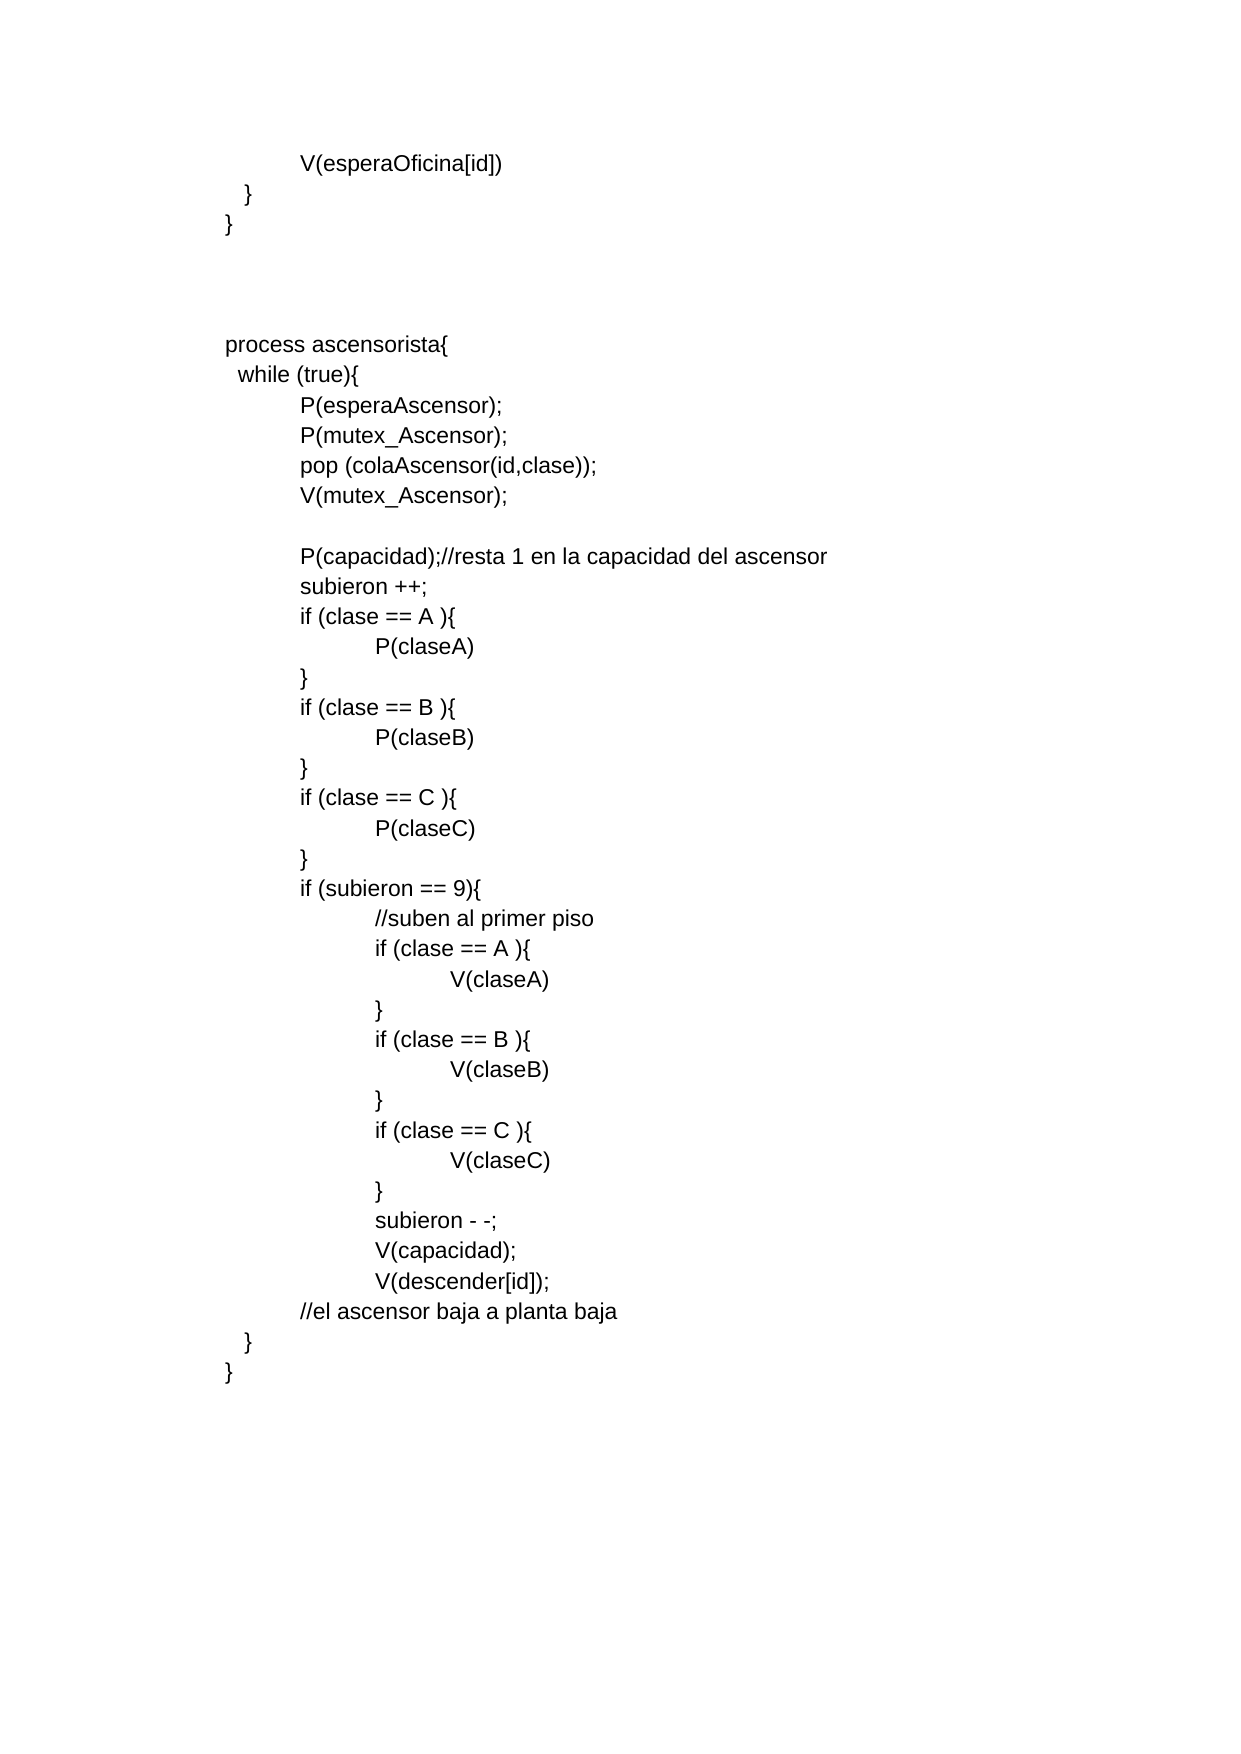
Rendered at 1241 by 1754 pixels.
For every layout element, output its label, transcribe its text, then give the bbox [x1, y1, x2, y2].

text //suben al primer piso [300, 905, 1090, 932]
text if (clase == C ){ [225, 784, 1090, 811]
text if (clase == B ){ [225, 694, 1090, 720]
text //el ascensor baja a planta baja [225, 1298, 1090, 1324]
text if (subieron == 9){ [225, 875, 1090, 901]
text V(claseC) [375, 1147, 1090, 1173]
text P(capacidad);//resta 1 en la capacidad del ascensor [225, 543, 1090, 569]
text V(mutex_Ascensor); [225, 482, 1090, 509]
text } [225, 754, 1090, 781]
text V(capacidad); [300, 1237, 1090, 1264]
text if (clase == B ){ [300, 1026, 1090, 1052]
text process ascensorista{ [225, 331, 1090, 358]
text P(claseB) [300, 724, 1090, 750]
text if (clase == C ){ [300, 1117, 1090, 1143]
text V(claseB) [375, 1056, 1090, 1083]
text } [225, 663, 1090, 690]
text P(claseC) [300, 814, 1090, 841]
text if (clase == A ){ [225, 603, 1090, 629]
text } [225, 180, 1090, 207]
text } [300, 1086, 1090, 1113]
text pop (colaAscensor(id,clase)); [225, 452, 1090, 478]
text if (clase == A ){ [300, 935, 1090, 962]
text } [150, 1328, 1090, 1354]
text } [225, 845, 1090, 871]
text P(mutex_Ascensor); [225, 422, 1090, 448]
text } [225, 1358, 1090, 1385]
text } [225, 210, 1090, 237]
text } [300, 1177, 1090, 1203]
text V(esperaOficina[id]) [225, 150, 1090, 176]
text P(claseA) [300, 633, 1090, 660]
text subieron ++; [225, 573, 1090, 599]
text subieron - -; [300, 1207, 1090, 1234]
text while (true){ [225, 361, 1090, 388]
text } [300, 996, 1090, 1022]
text P(esperaAscensor); [225, 392, 1090, 418]
text V(descender[id]); [300, 1268, 1090, 1294]
text V(claseA) [375, 966, 1090, 992]
